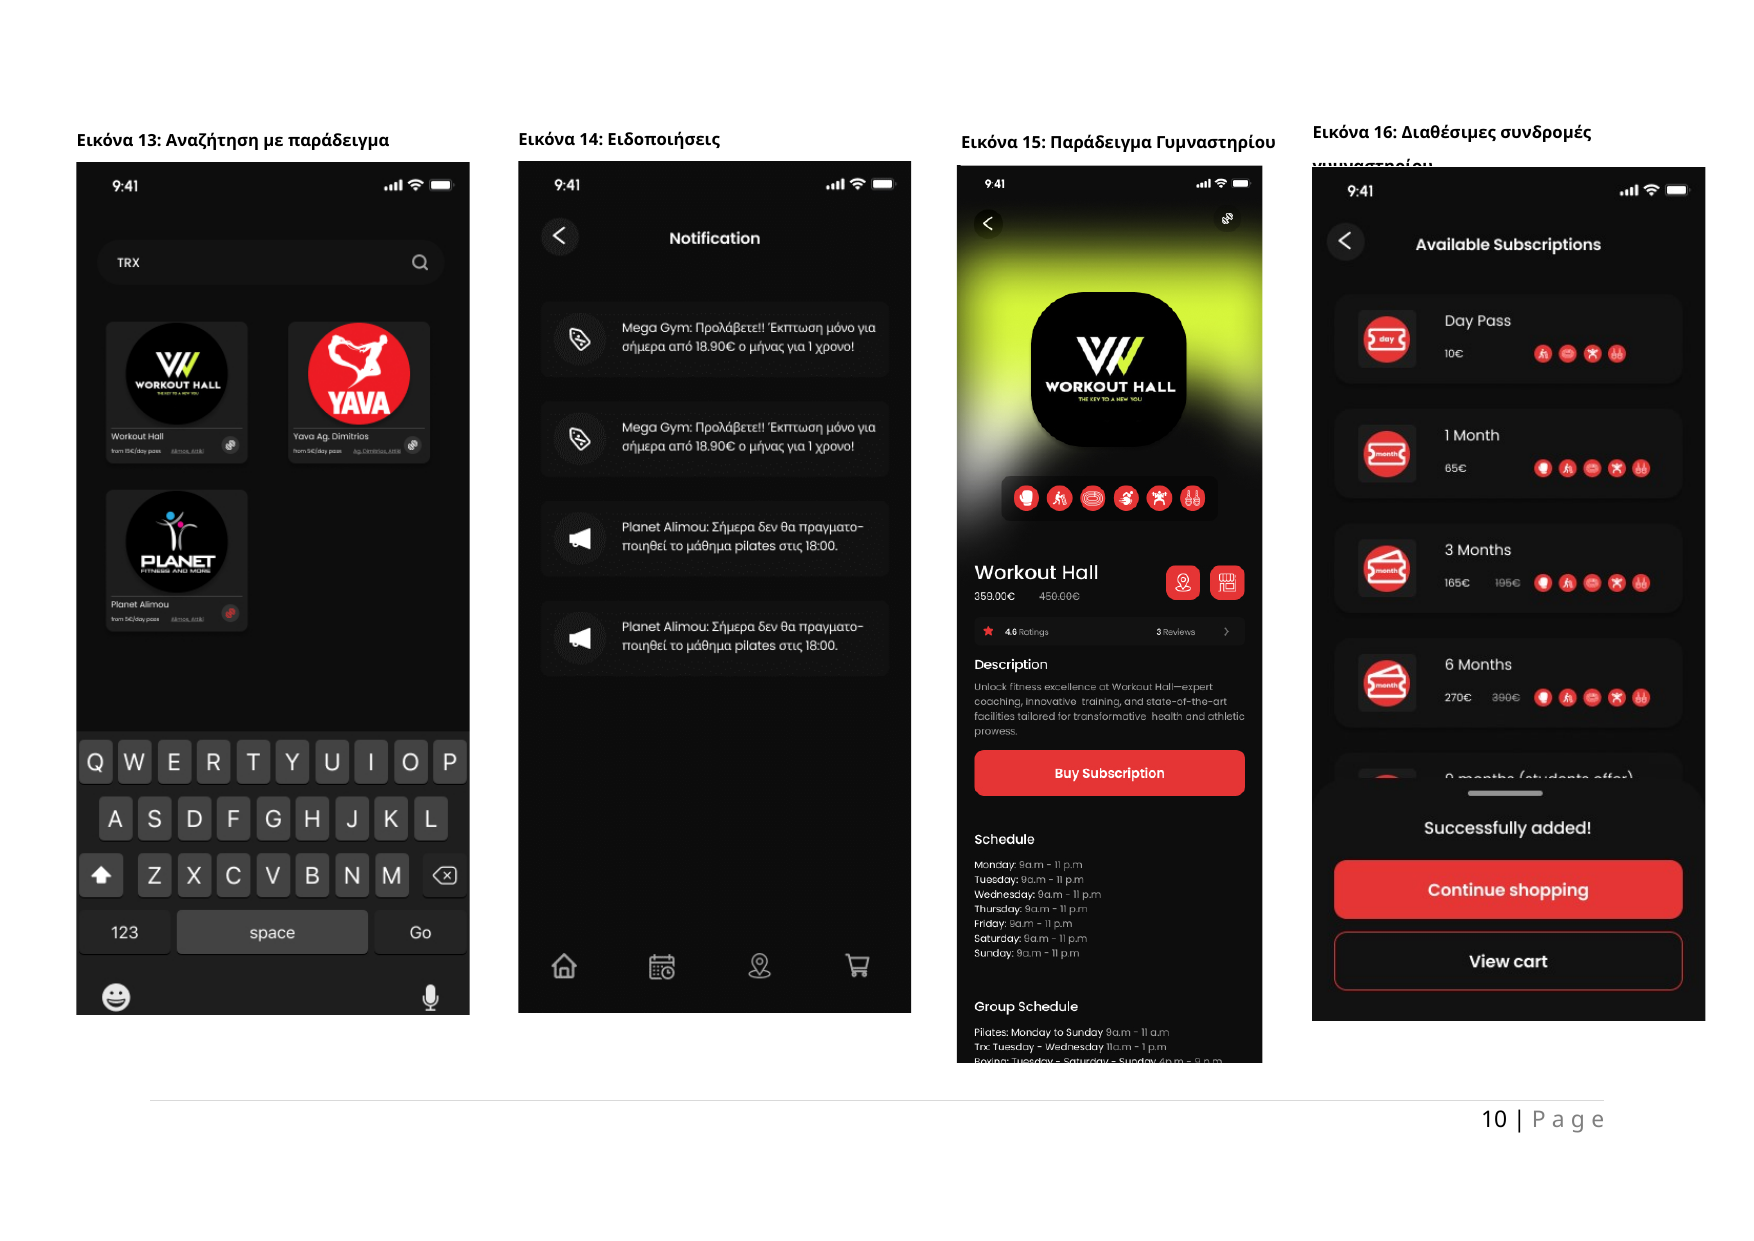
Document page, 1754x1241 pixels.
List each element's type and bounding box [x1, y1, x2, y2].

picture [518, 161, 912, 1013]
picture [956, 165, 1263, 1063]
picture [1312, 167, 1706, 1021]
picture [76, 162, 470, 1015]
